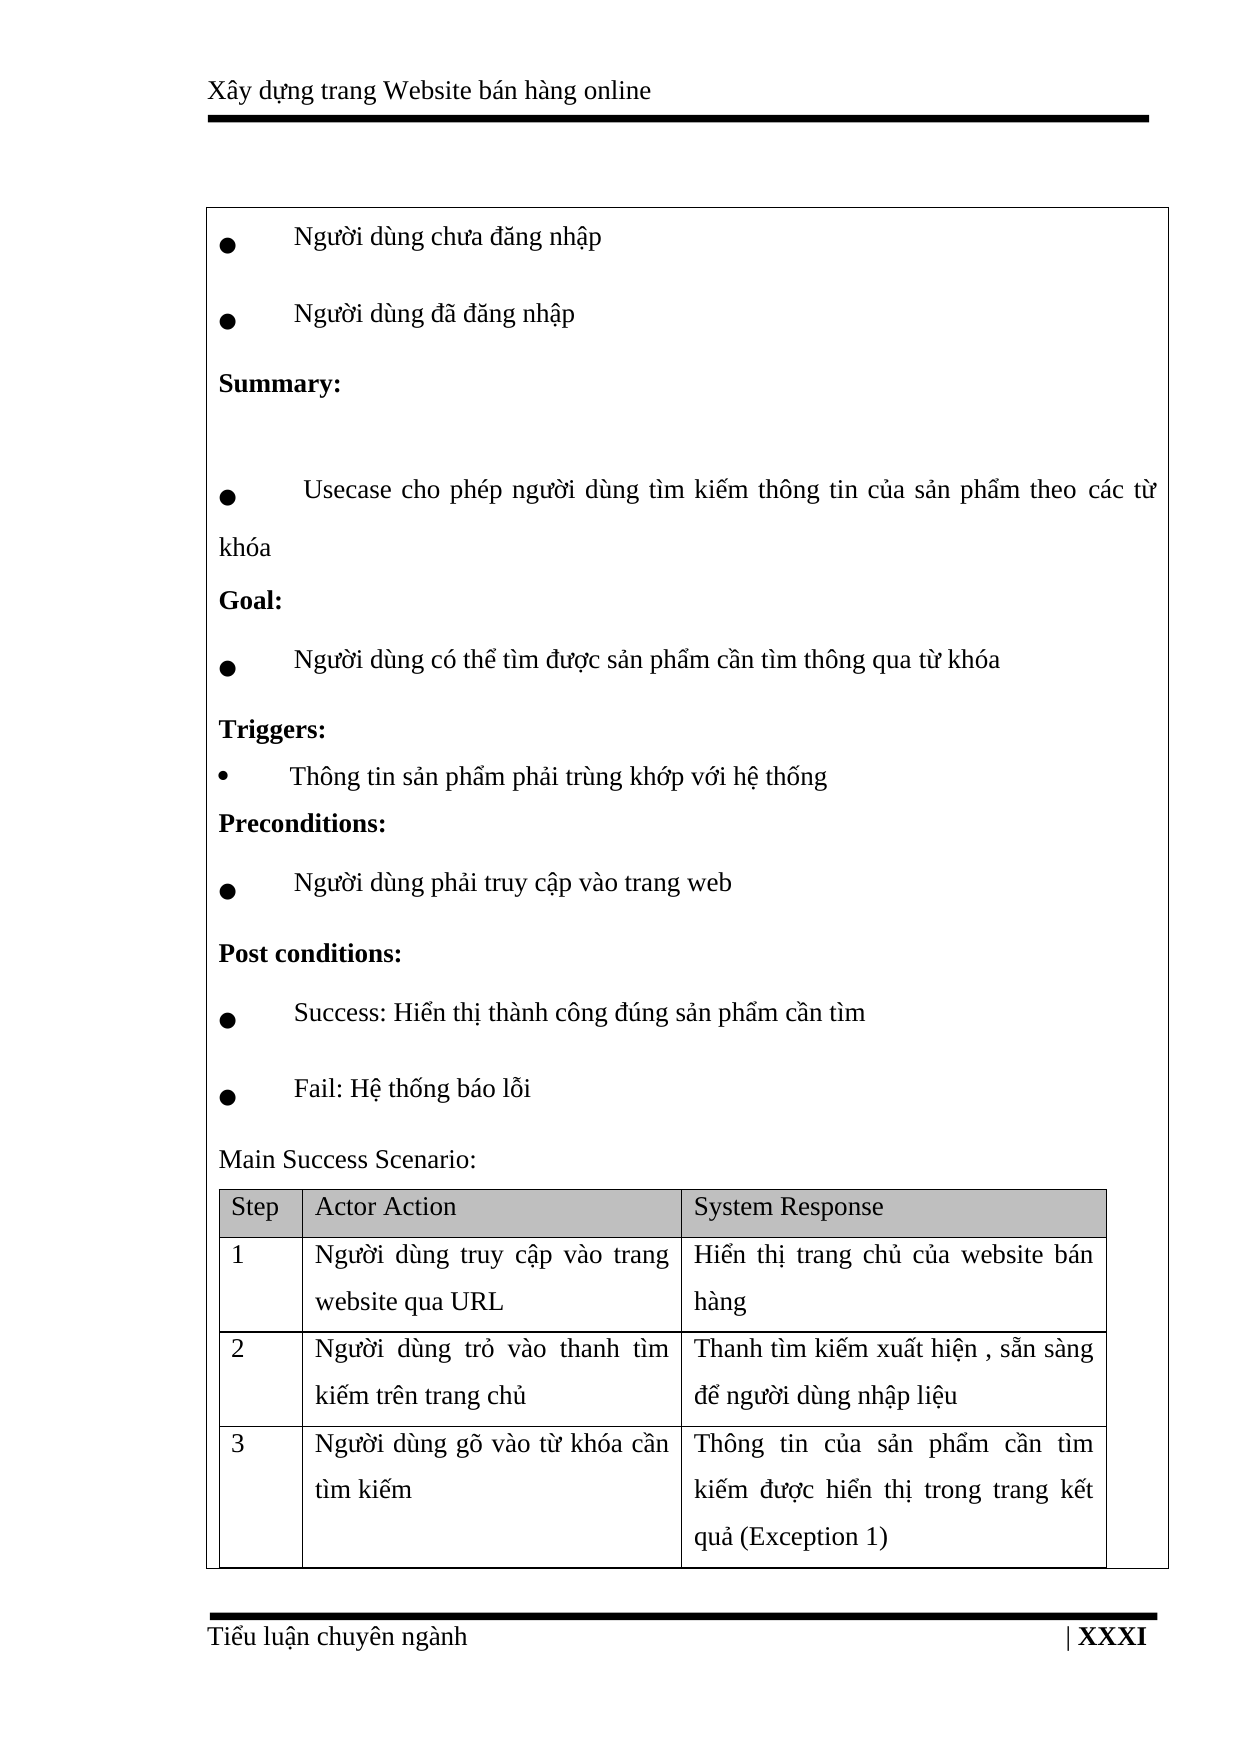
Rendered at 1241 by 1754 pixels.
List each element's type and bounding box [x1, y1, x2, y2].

table_cell [207, 208, 1168, 1568]
